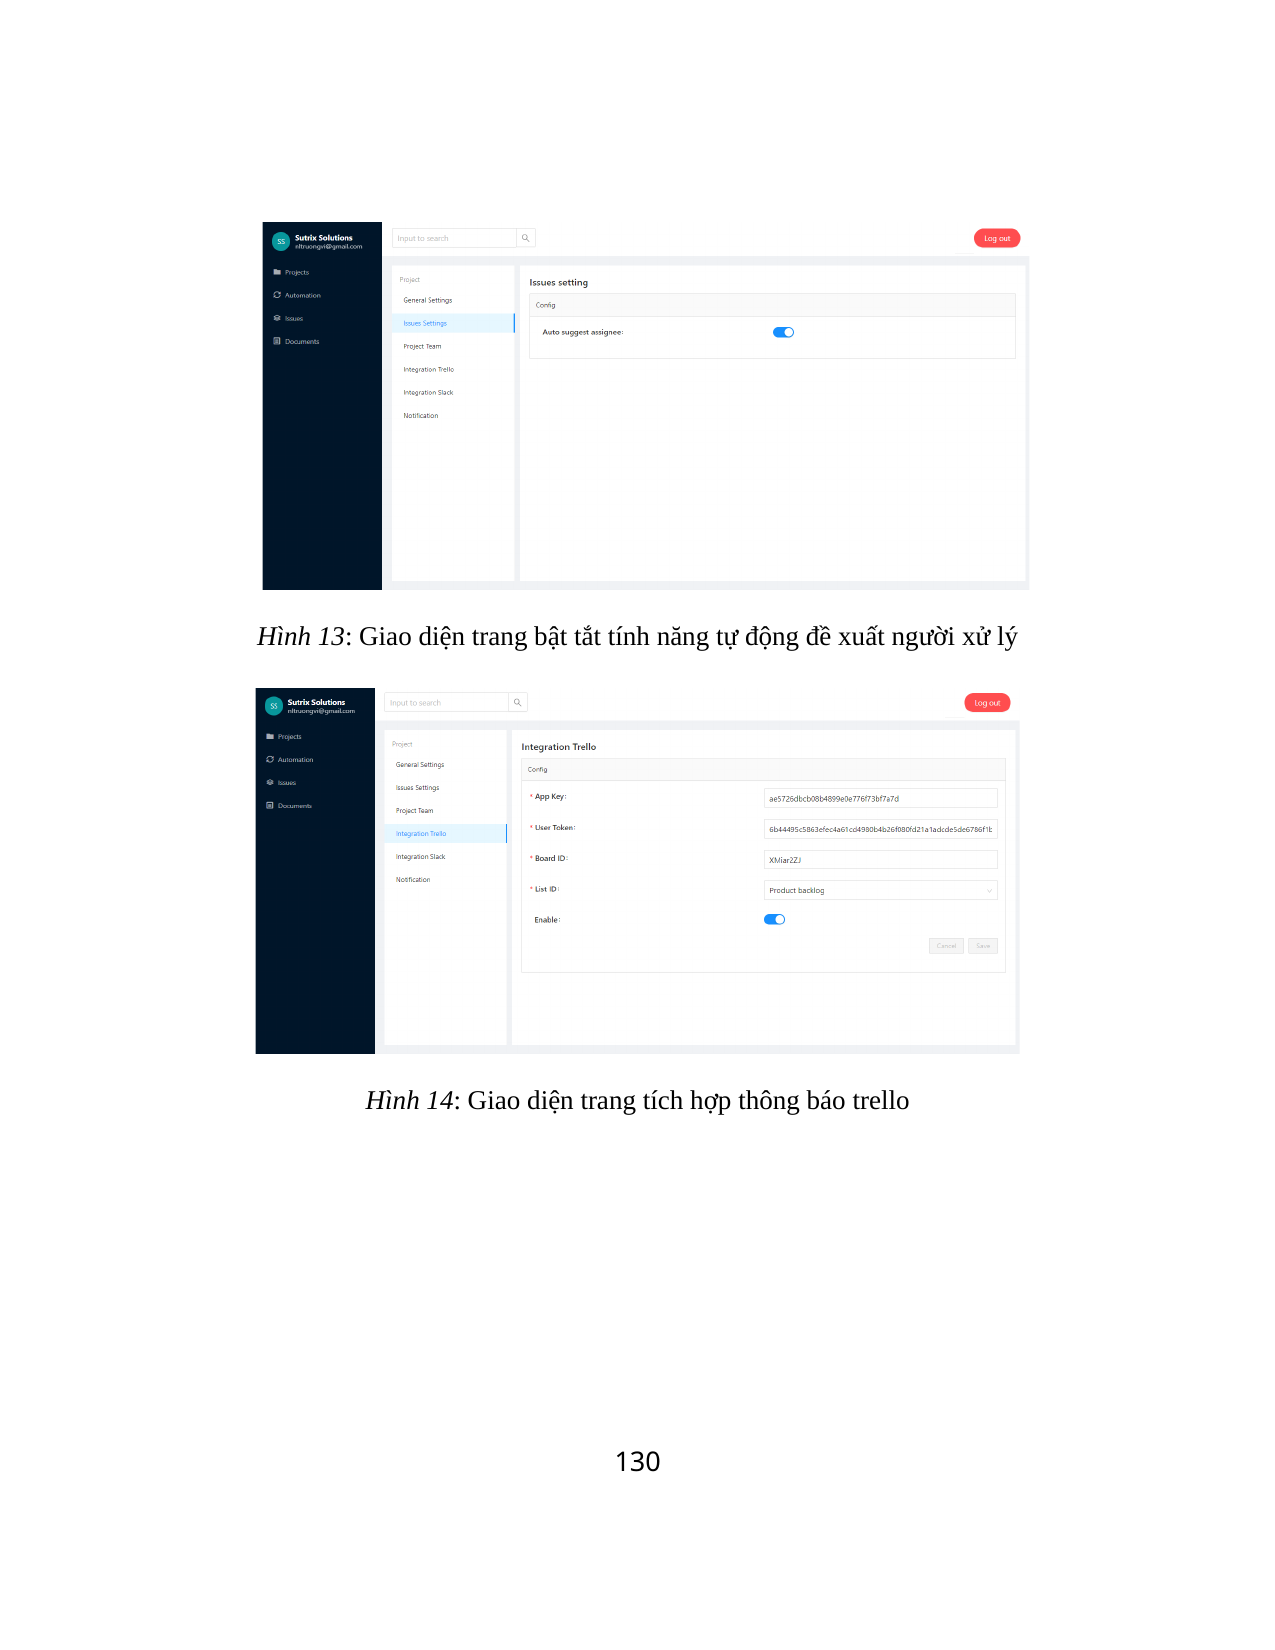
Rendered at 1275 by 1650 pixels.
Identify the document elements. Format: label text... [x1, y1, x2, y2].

picture [255, 688, 1020, 1054]
text Hình 14: Giao diện trang tích hợp thông báo trello [150, 1084, 1125, 1115]
text Hình 13: Giao diện trang bật tắt tính năng tự động đề xuất người xử lý [150, 621, 1125, 652]
picture [262, 222, 1030, 590]
